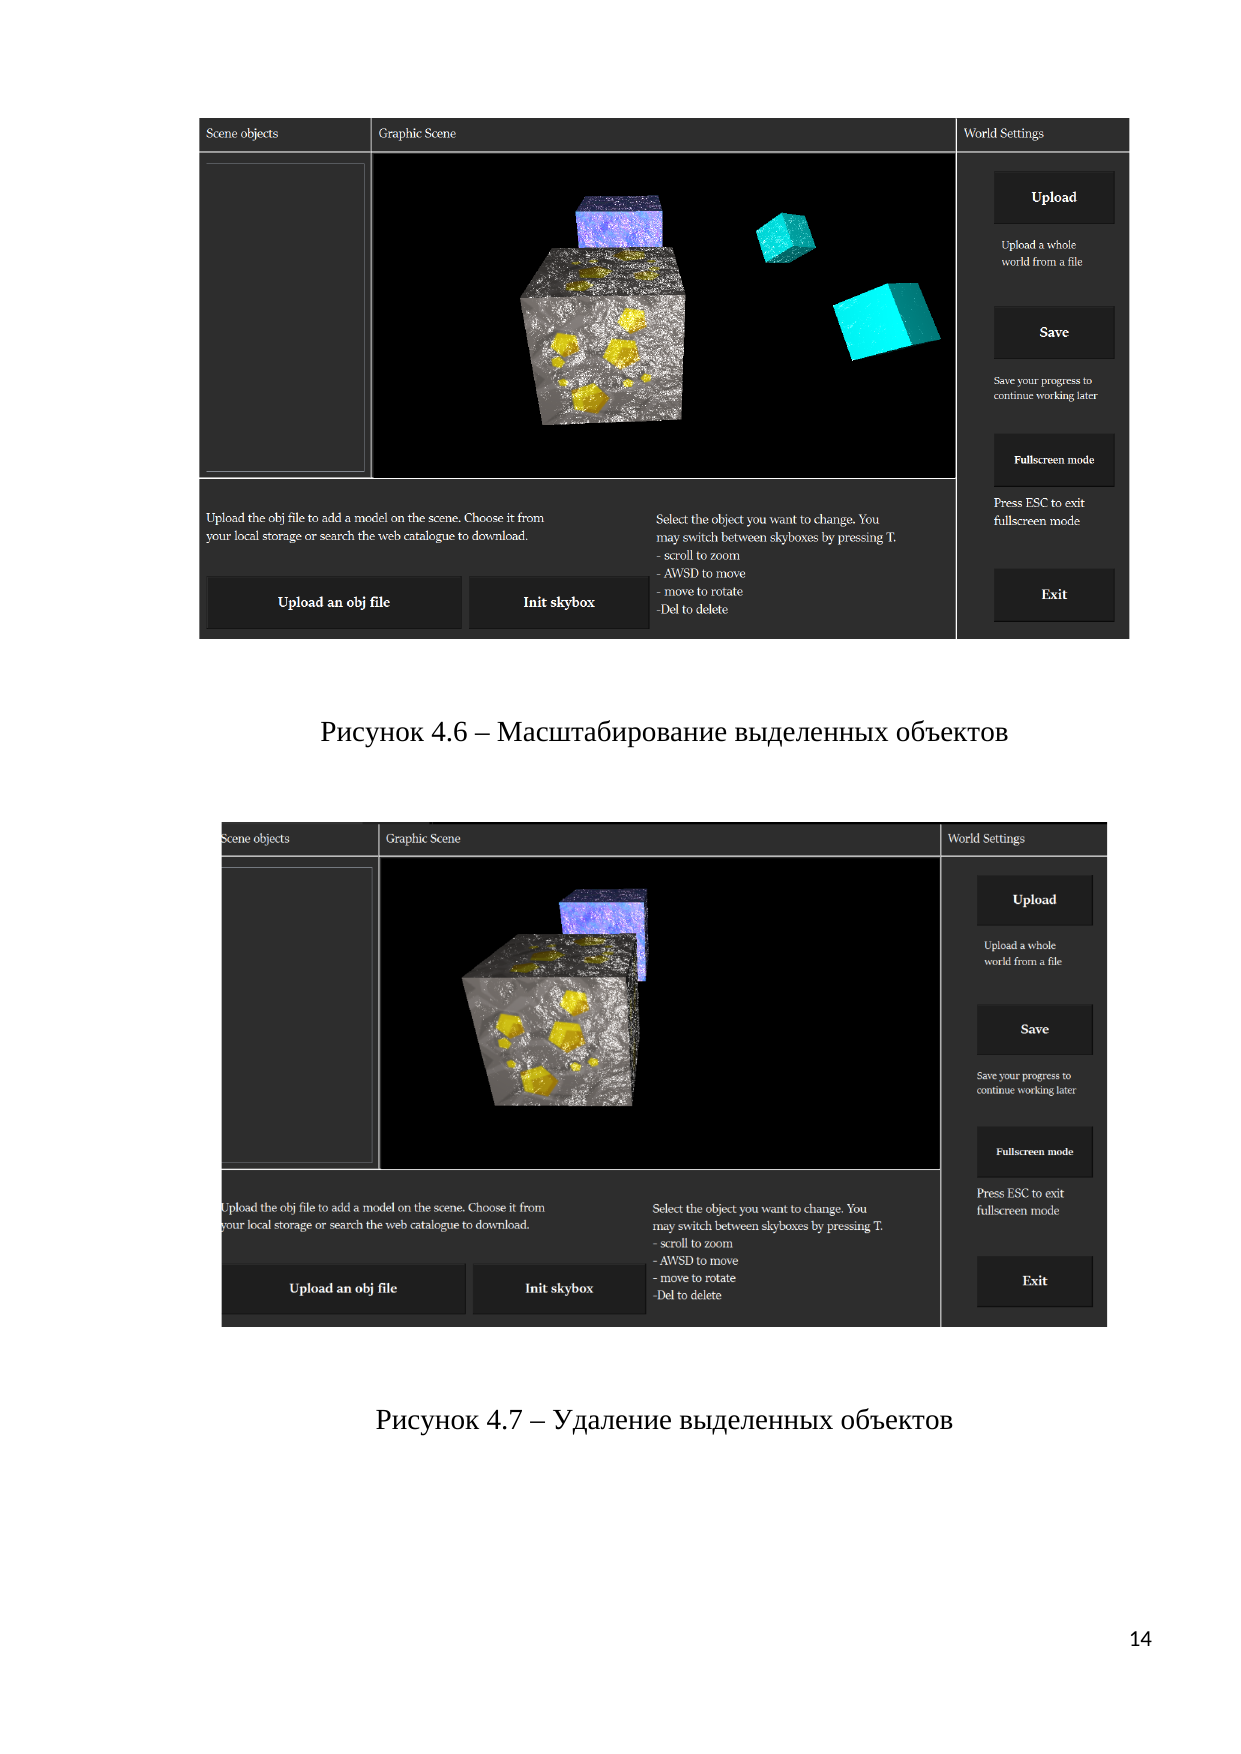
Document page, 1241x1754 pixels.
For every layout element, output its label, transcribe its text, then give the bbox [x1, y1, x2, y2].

picture [199, 118, 1130, 639]
text Рисунок 4.7 – Удаление выделенных объектов [177, 1402, 1152, 1436]
text Рисунок 4.6 – Масштабирование выделенных объектов [177, 714, 1152, 747]
picture [221, 822, 1108, 1327]
